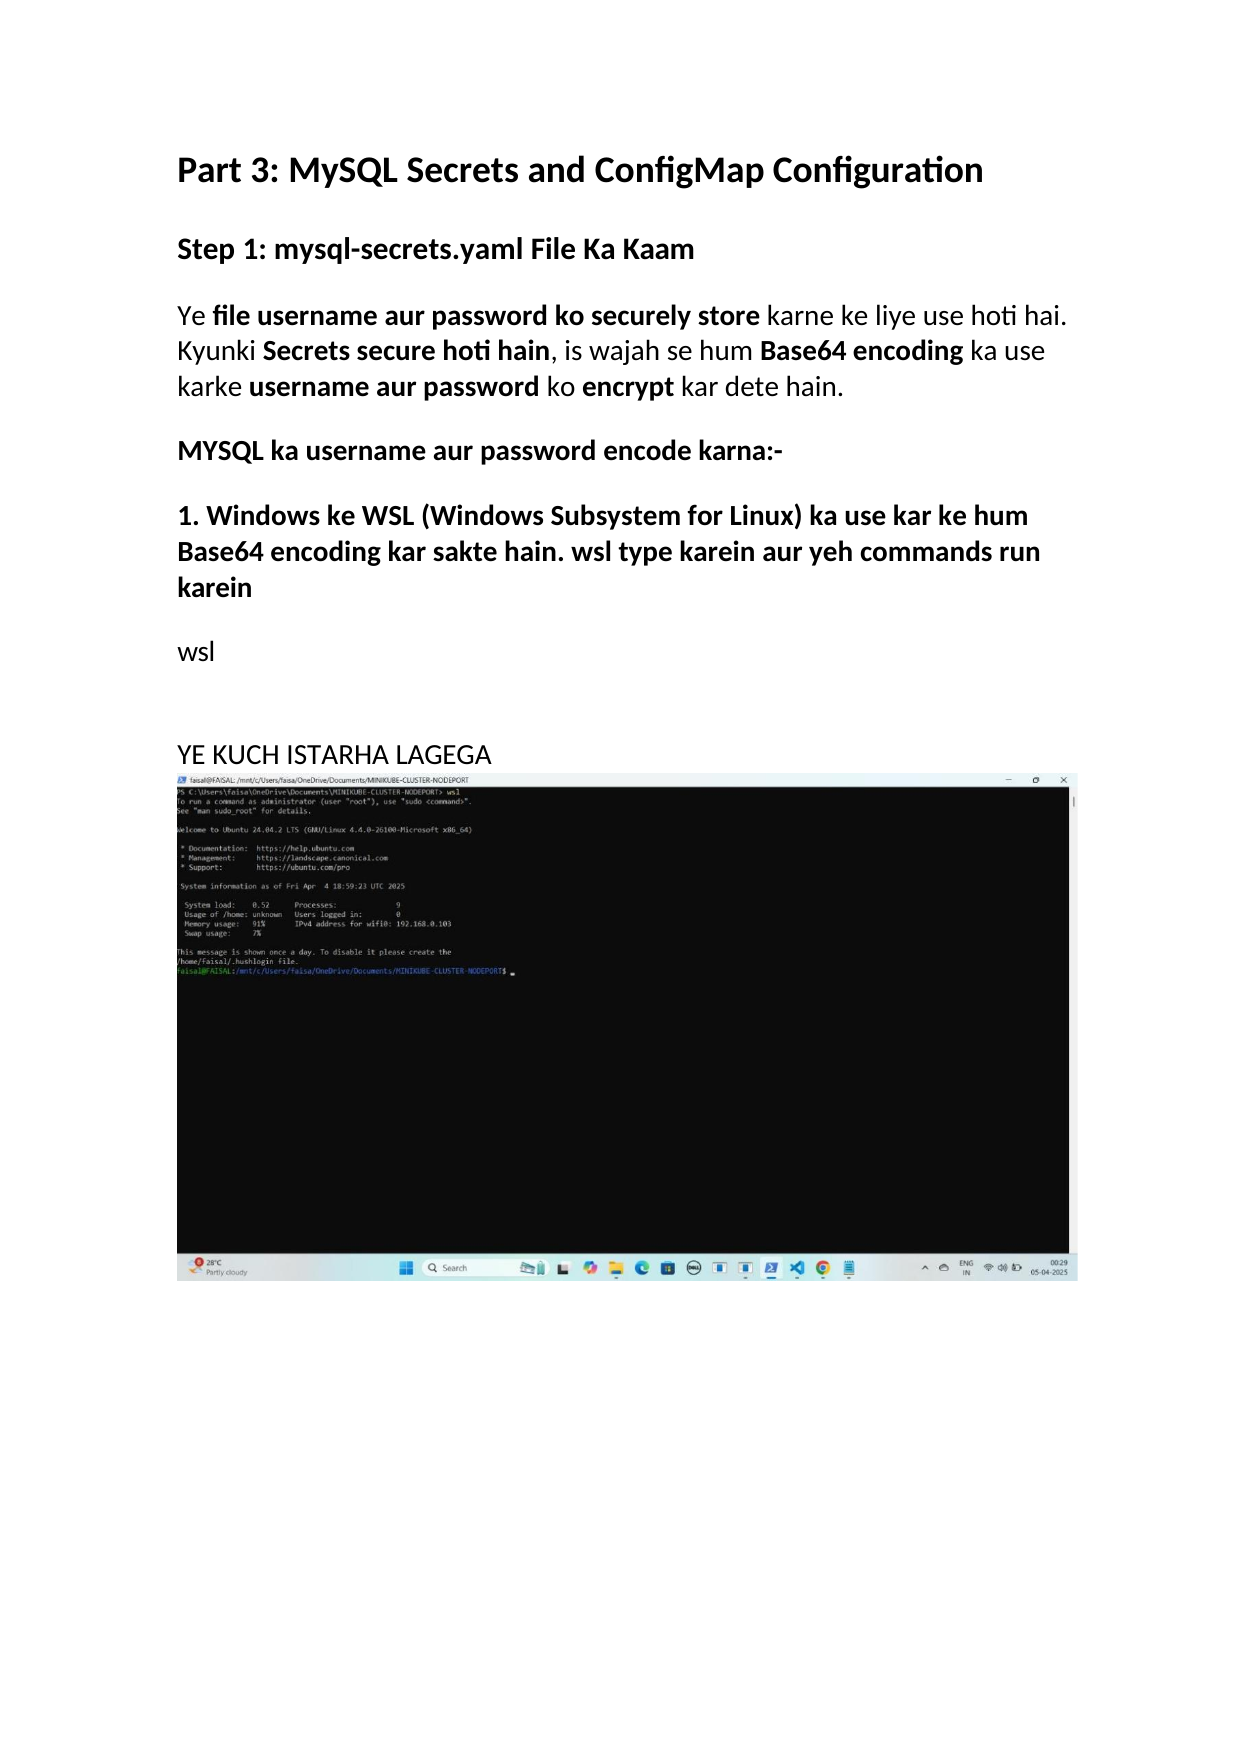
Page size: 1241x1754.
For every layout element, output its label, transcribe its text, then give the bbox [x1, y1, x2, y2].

text wsl [177, 633, 1152, 669]
text YE KUCH ISTARHA LAGEGA [177, 736, 1152, 772]
text Ye file username aur password ko securely store karne ke liye use hoti hai. Kyunki Secrets secure hoti hain, is wajah se hum Base64 encoding ka use karke username aur password ko encrypt kar dete hain. [177, 297, 1090, 403]
list Windows ke WSL (Windows Subsystem for Linux) ka use kar ke hum Base64 encoding kar sakte hain. wsl type karein aur yeh commands run karein [177, 497, 1041, 604]
subtitle MYSQL ka username aur password encode karna:- [177, 432, 1152, 468]
subtitle Part 3: MySQL Secrets and ConfigMap Configuration [177, 146, 1152, 191]
subtitle Step 1: mysql-secrets.yaml File Ka Kaam [177, 229, 1152, 267]
picture [177, 773, 1078, 1281]
